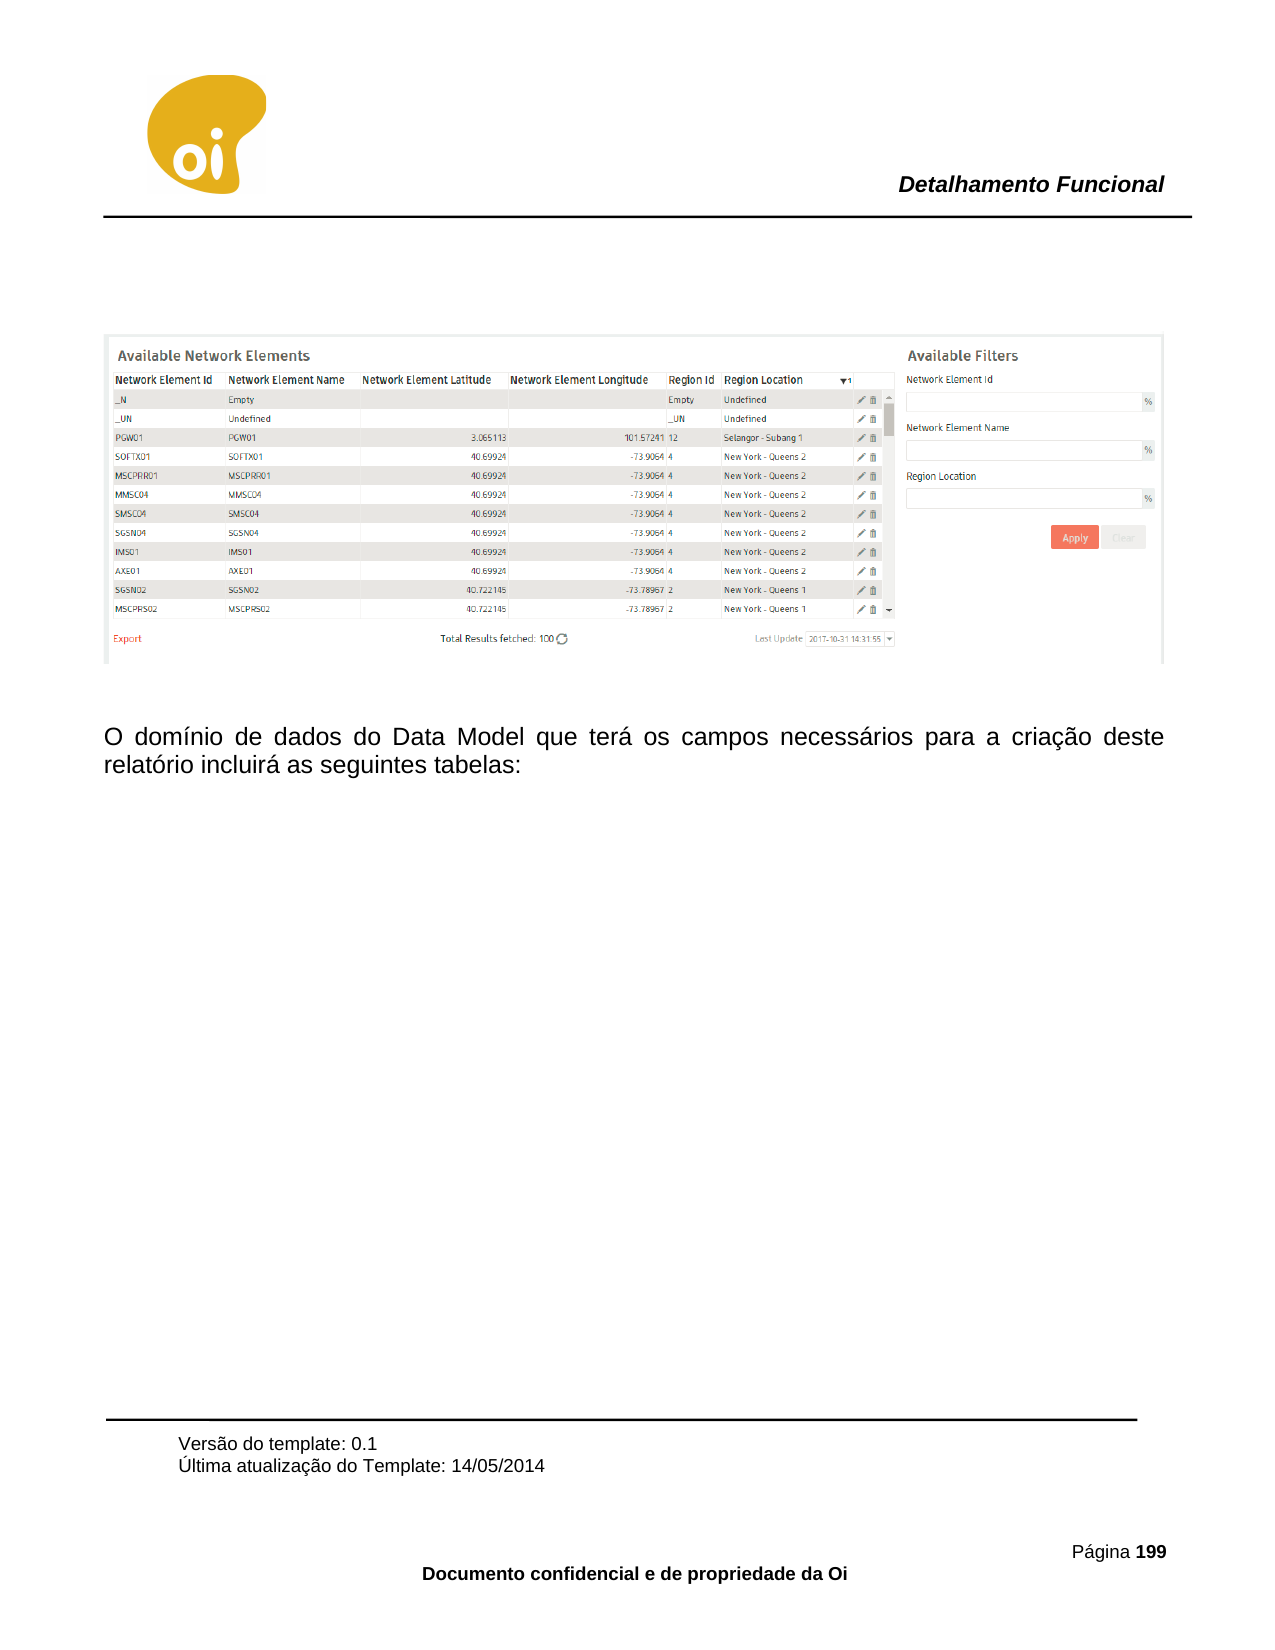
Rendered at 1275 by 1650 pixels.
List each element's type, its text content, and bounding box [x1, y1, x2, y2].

picture [103, 331, 1166, 664]
picture [147, 75, 267, 194]
text O domínio de dados do Data Model que terá os campos necessários para a criação deste relatório incluirá as seguintes tabelas: [103, 721, 1167, 779]
